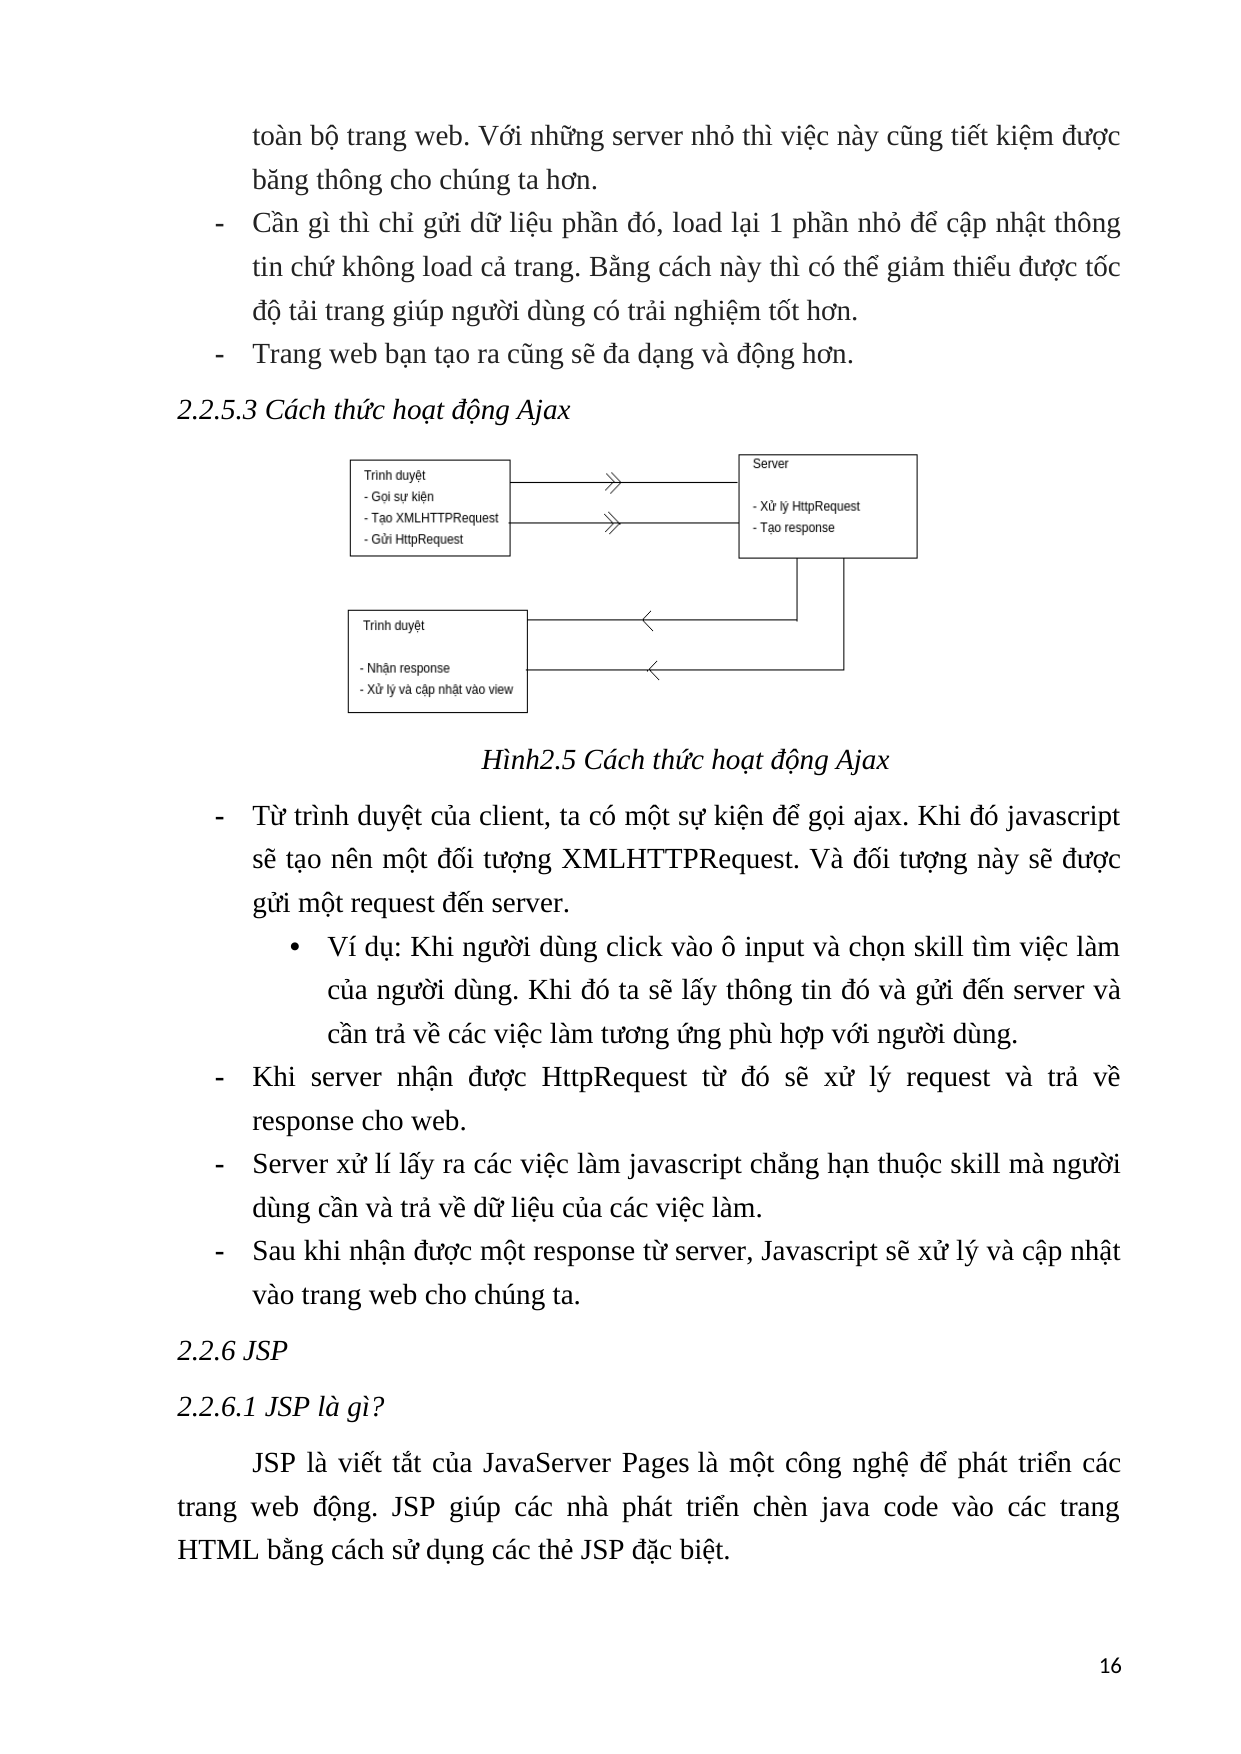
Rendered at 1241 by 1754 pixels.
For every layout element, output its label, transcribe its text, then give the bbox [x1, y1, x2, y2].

list Ví dụ: Khi người dùng click vào ô input và chọn skill tìm việc làm của người dùng. Khi đó ta sẽ lấy thông tin đó và gửi đến server và cần trả về các việc làm tương ứng phù hợp với người dùng. [289, 929, 1122, 1049]
list Sau khi nhận được một response từ server, Javascript sẽ xử lý và cập nhật vào trang web cho chúng ta. [214, 1233, 1122, 1311]
list Server xử lí lấy ra các việc làm javascript chẳng hạn thuộc skill mà người dùng cần và trả về dữ liệu của các việc làm. [214, 1146, 1122, 1223]
list Khi server nhận được HttpRequest từ đó sẽ xử lý request và trả về response cho web. [214, 1059, 1122, 1136]
list Từ trình duyệt của client, ta có một sự kiện để gọi ajax. Khi đó javascript sẽ tạo nên một đối tượng XMLHTTPRequest. Và đối tượng này sẽ được gửi một request đến server. [214, 798, 1122, 919]
text JSP là viết tắt của JavaServer Pages là một công nghệ để phát triển các trang web động. JSP giúp các nhà phát triển chèn java code vào các trang HTML bằng cách sử dụng các thẻ JSP đặc biệt. [177, 1445, 1122, 1566]
text 2.2.5.3 Cách thức hoạt động Ajax [177, 392, 1122, 426]
text Hình2.5 Cách thức hoạt động Ajax [177, 742, 1122, 776]
picture [302, 448, 997, 722]
list Trang web bạn tạo ra cũng sẽ đa dạng và động hơn. [214, 336, 1122, 370]
list Cần gì thì chỉ gửi dữ liệu phần đó, load lại 1 phần nhỏ để cập nhật thông tin chứ không load cả trang. Bằng cách này thì có thể giảm thiểu được tốc độ tải trang giúp người dùng có trải nghiệm tốt hơn. [214, 206, 1122, 326]
subtitle 2.2.6 JSP [177, 1333, 1122, 1367]
text 2.2.6.1 JSP là gì? [177, 1389, 1122, 1423]
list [214, 118, 1122, 196]
